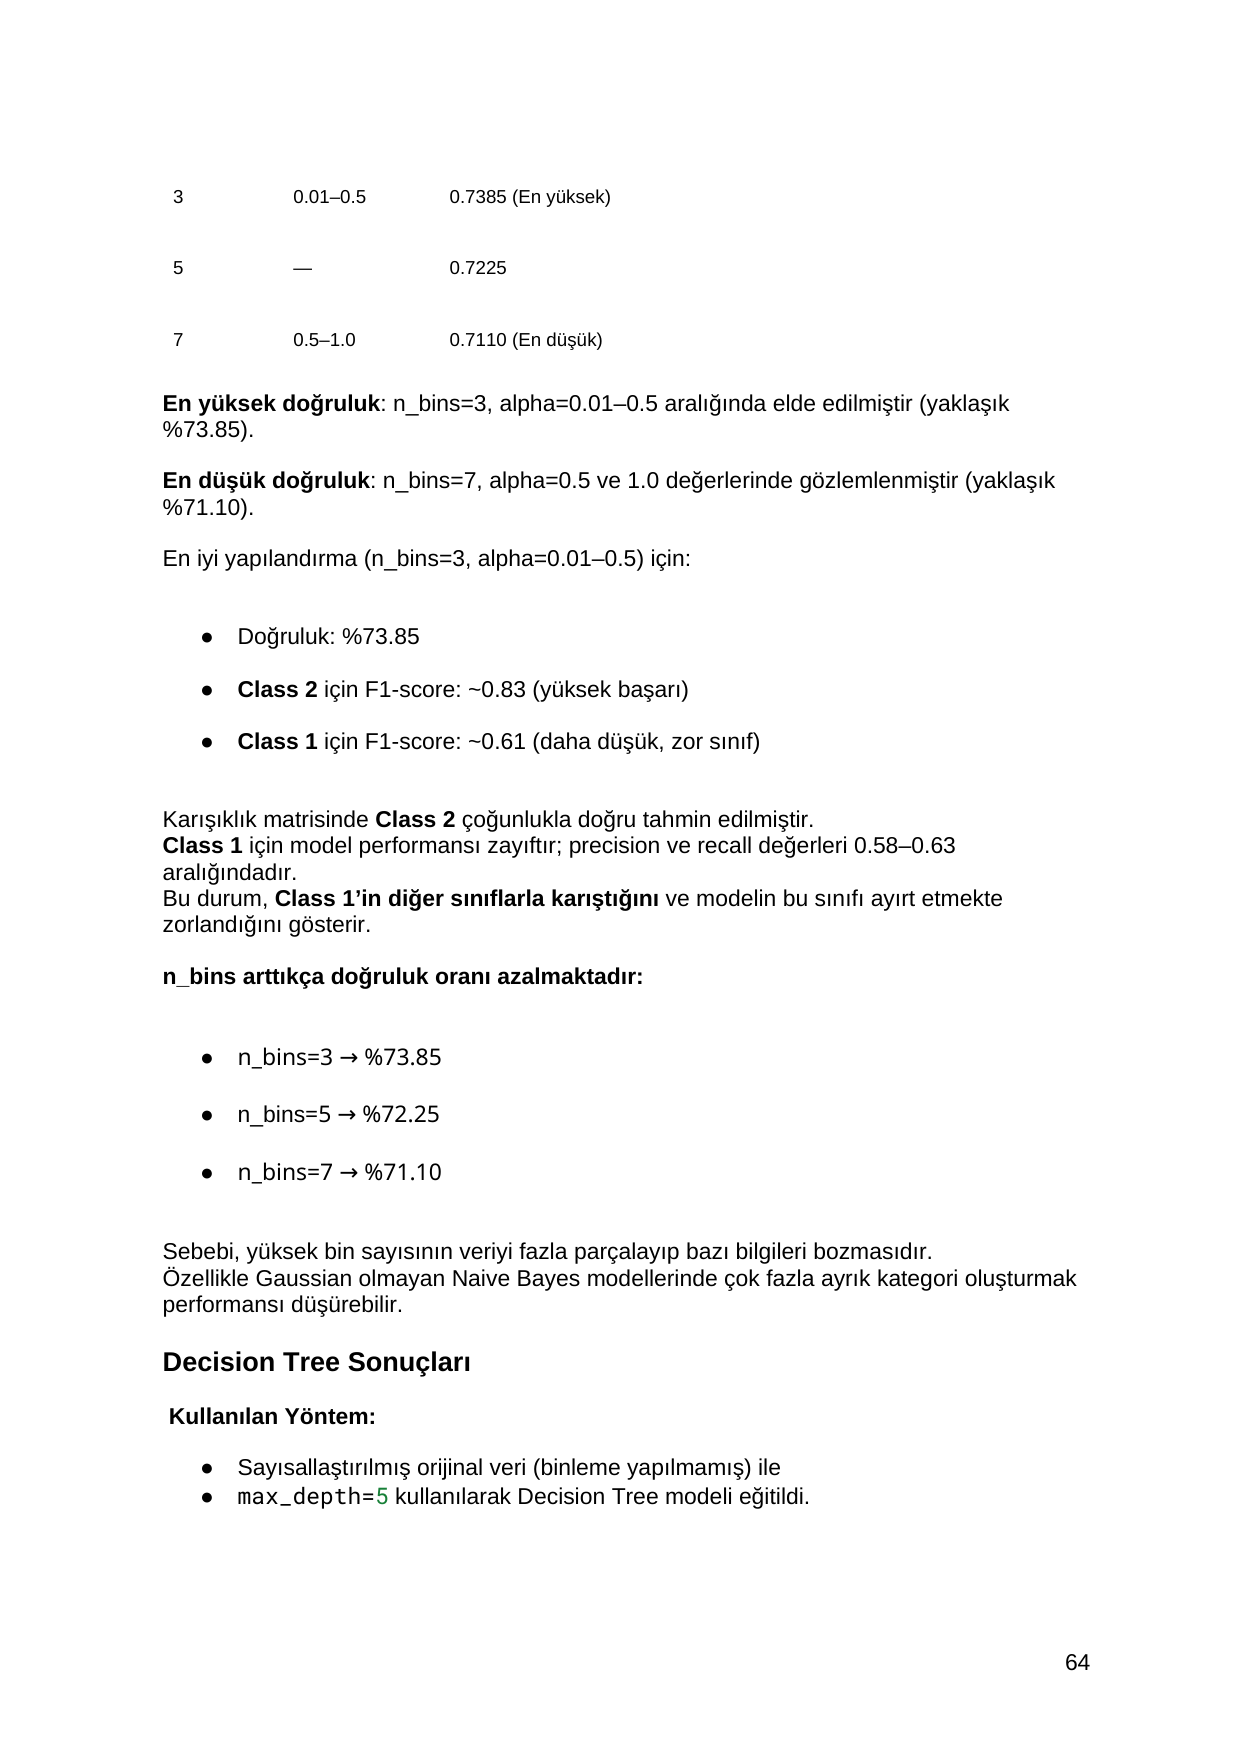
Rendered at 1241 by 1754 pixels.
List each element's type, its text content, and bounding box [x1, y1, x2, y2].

table_cell 0.5–1.0 [283, 293, 439, 365]
list Class 1 için F1-score: ~0.61 (daha düşük, zor sınıf) [200, 728, 1090, 781]
text Sebebi, yüksek bin sayısının veriyi fazla parçalayıp bazı bilgileri bozmasıdır. Özellikle Gaussian olmayan Naive Bayes modellerinde çok fazla ayrık kategori oluşturmak performansı düşürebilir. [162, 1238, 1090, 1317]
text Karışıklık matrisinde Class 2 çoğunlukla doğru tahmin edilmiştir. Class 1 için model performansı zayıftır; precision ve recall değerleri 0.58–0.63 aralığındadır. Bu durum, Class 1’in diğer sınıflarla karıştığını ve modelin bu sınıfı ayırt etmekte zorlandığını gösterir. [162, 806, 1090, 938]
list Sayısallaştırılmış orijinal veri (binleme yapılmamış) ile [200, 1454, 1090, 1480]
list n_bins=5 → %72.25 [200, 1098, 1090, 1156]
table_cell 0.7385 (En yüksek) [439, 150, 742, 222]
list Class 2 için F1-score: ~0.83 (yüksek başarı) [200, 676, 1090, 728]
table_cell 0.01–0.5 [283, 150, 439, 222]
list n_bins=7 → %71.10 [200, 1156, 1090, 1213]
text Kullanılan Yöntem: [162, 1403, 1090, 1429]
table_cell — [283, 222, 439, 293]
table_cell 7 [163, 293, 283, 365]
subtitle Decision Tree Sonuçları [162, 1346, 1090, 1378]
table_cell 0.7110 (En düşük) [439, 293, 742, 365]
list max_depth=5 kullanılarak Decision Tree modeli eğitildi. [200, 1480, 1090, 1537]
list Doğruluk: %73.85 [200, 623, 1090, 676]
table_cell 0.7225 [439, 222, 742, 293]
list n_bins=3 → %73.85 [200, 1040, 1090, 1098]
table_cell 5 [163, 222, 283, 293]
text En yüksek doğruluk: n_bins=3, alpha=0.01–0.5 aralığında elde edilmiştir (yaklaşık %73.85). [162, 390, 1090, 442]
text n_bins arttıkça doğruluk oranı azalmaktadır: [162, 963, 1090, 1015]
text En düşük doğruluk: n_bins=7, alpha=0.5 ve 1.0 değerlerinde gözlemlenmiştir (yaklaşık %71.10). [162, 467, 1090, 520]
table_cell 3 [163, 150, 283, 222]
text En iyi yapılandırma (n_bins=3, alpha=0.01–0.5) için: [162, 545, 1090, 598]
